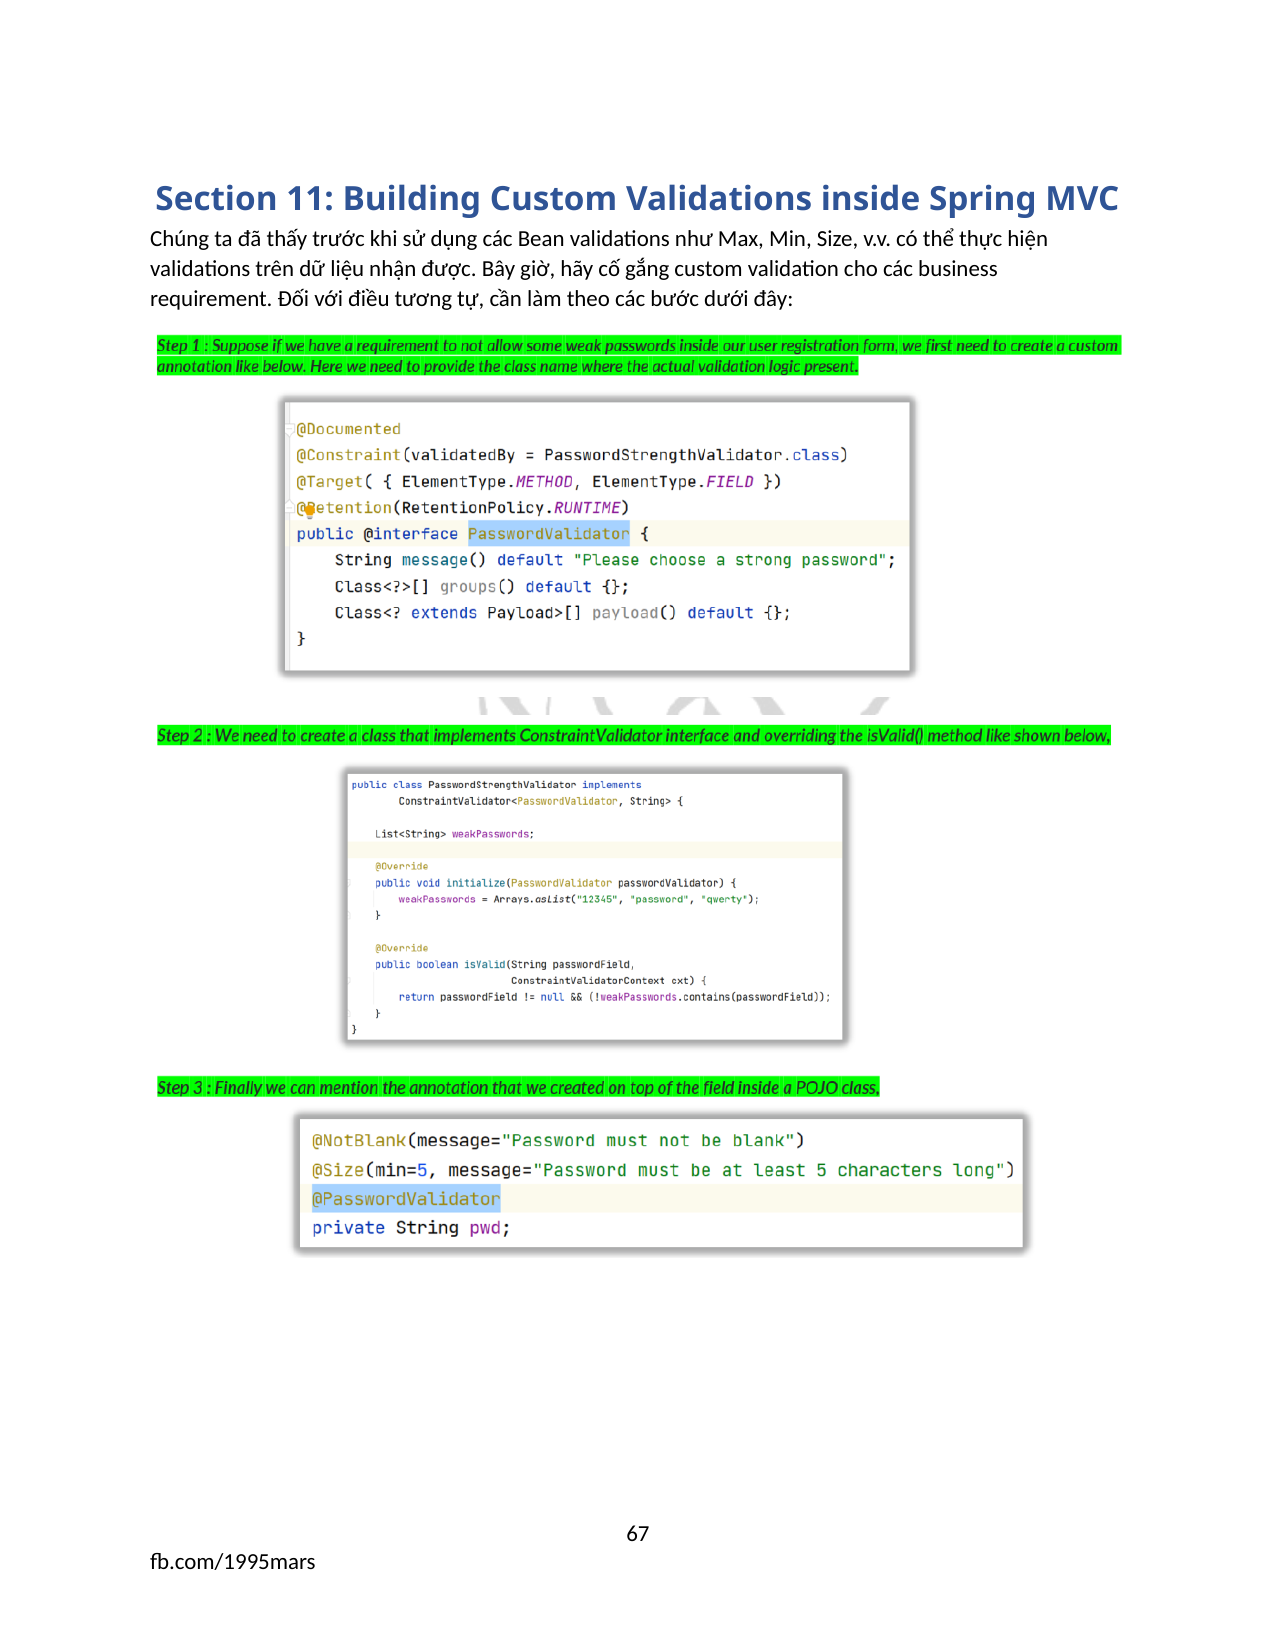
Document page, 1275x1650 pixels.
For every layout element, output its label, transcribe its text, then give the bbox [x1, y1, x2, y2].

text Chúng ta đã thấy trước khi sử dụng các Bean validations như Max, Min, Size, v.v. có thể thực hiện validations trên dữ liệu nhận được. Bây giờ, hãy cố gắng custom validation cho các business requirement. Đối với điều tương tự, cần làm theo các bước dưới đây: [150, 224, 1125, 312]
picture [150, 715, 1125, 1258]
picture [150, 331, 1125, 697]
subtitle Section 11: Building Custom Validations inside Spring MVC [150, 175, 1125, 220]
